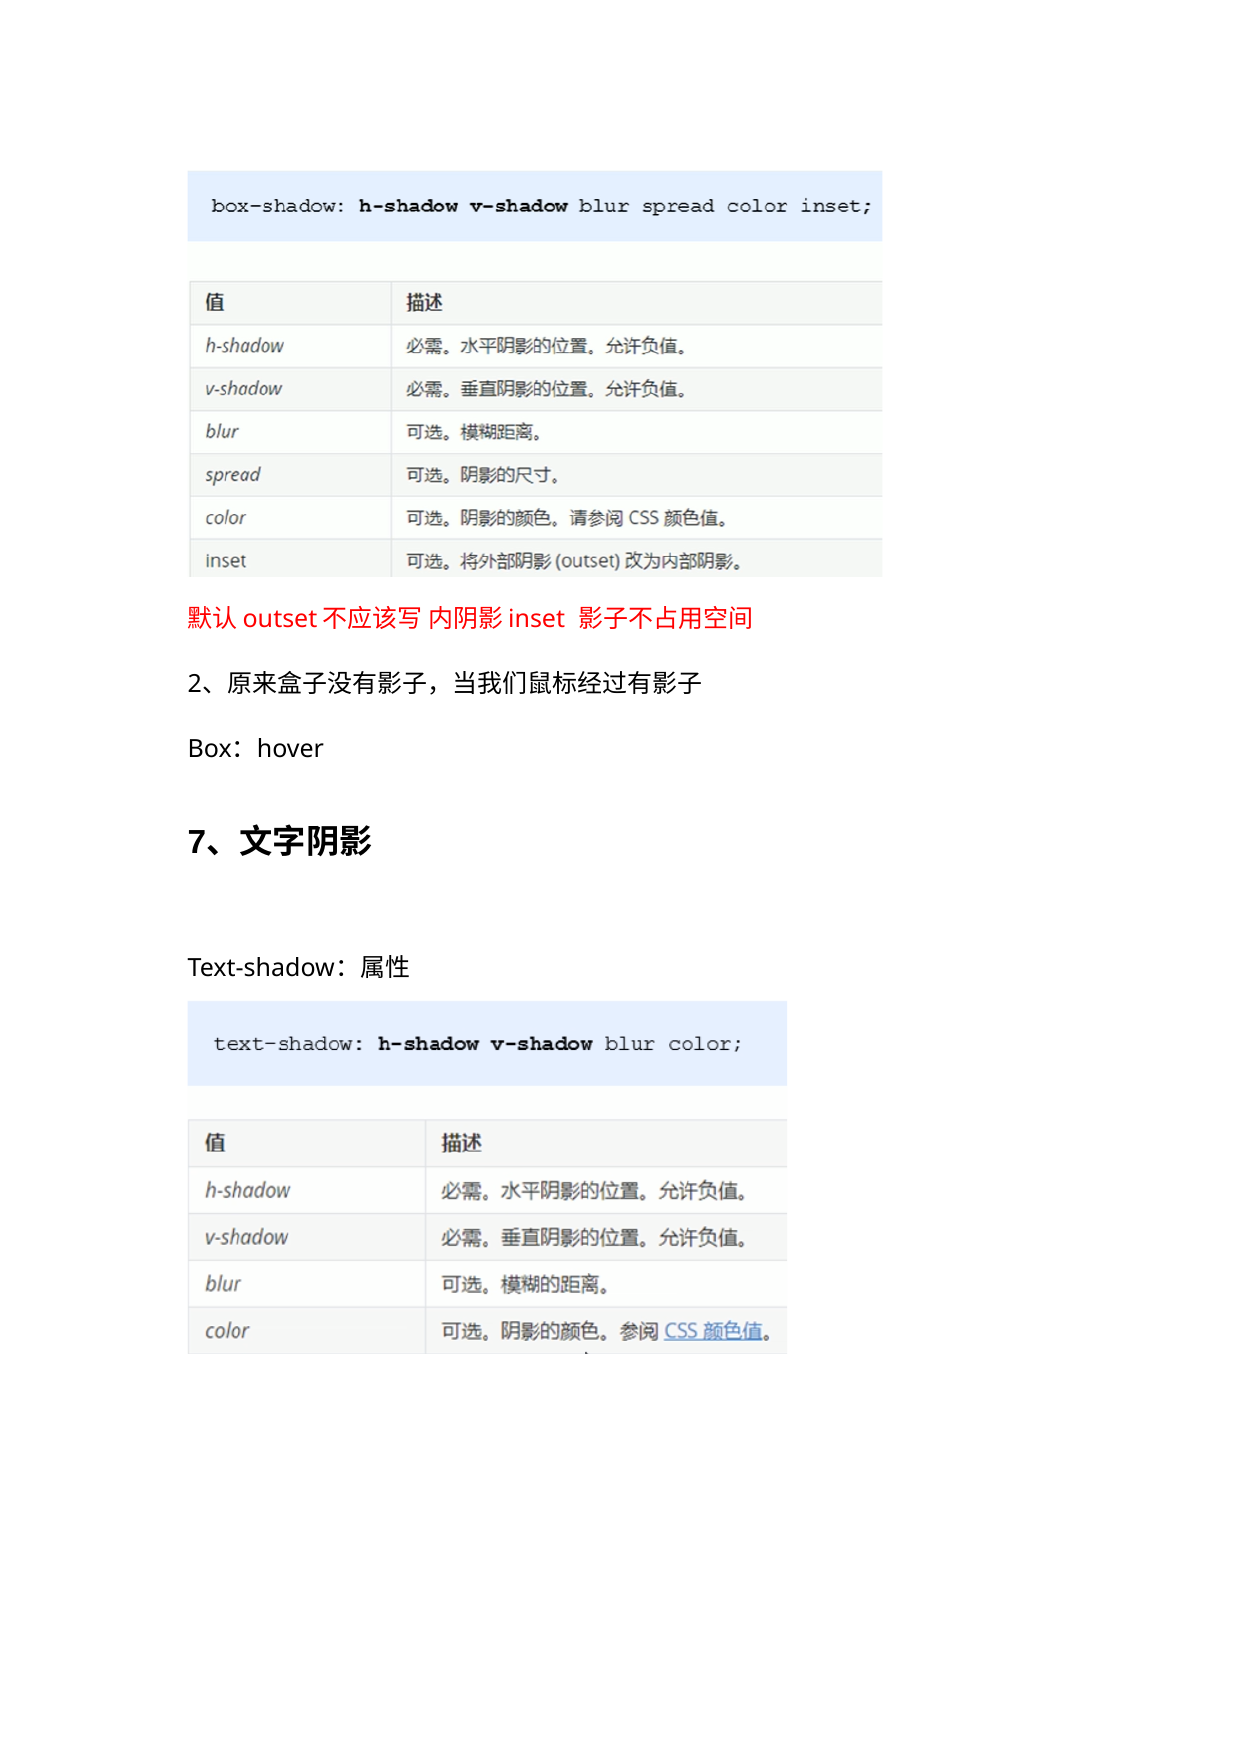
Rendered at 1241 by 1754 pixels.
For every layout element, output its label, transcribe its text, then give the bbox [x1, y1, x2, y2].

subtitle 7、文字阴影 [187, 807, 1053, 872]
list Box：hover [187, 714, 1053, 779]
picture [187, 1000, 788, 1354]
list 原来盒子没有影子，当我们鼠标经过有影子 [187, 649, 1053, 714]
list Text-shadow：属性 [187, 933, 1053, 998]
picture [187, 170, 883, 577]
list 默认outset不应该写 内阴影inset 影子不占用空间 [187, 584, 1053, 649]
